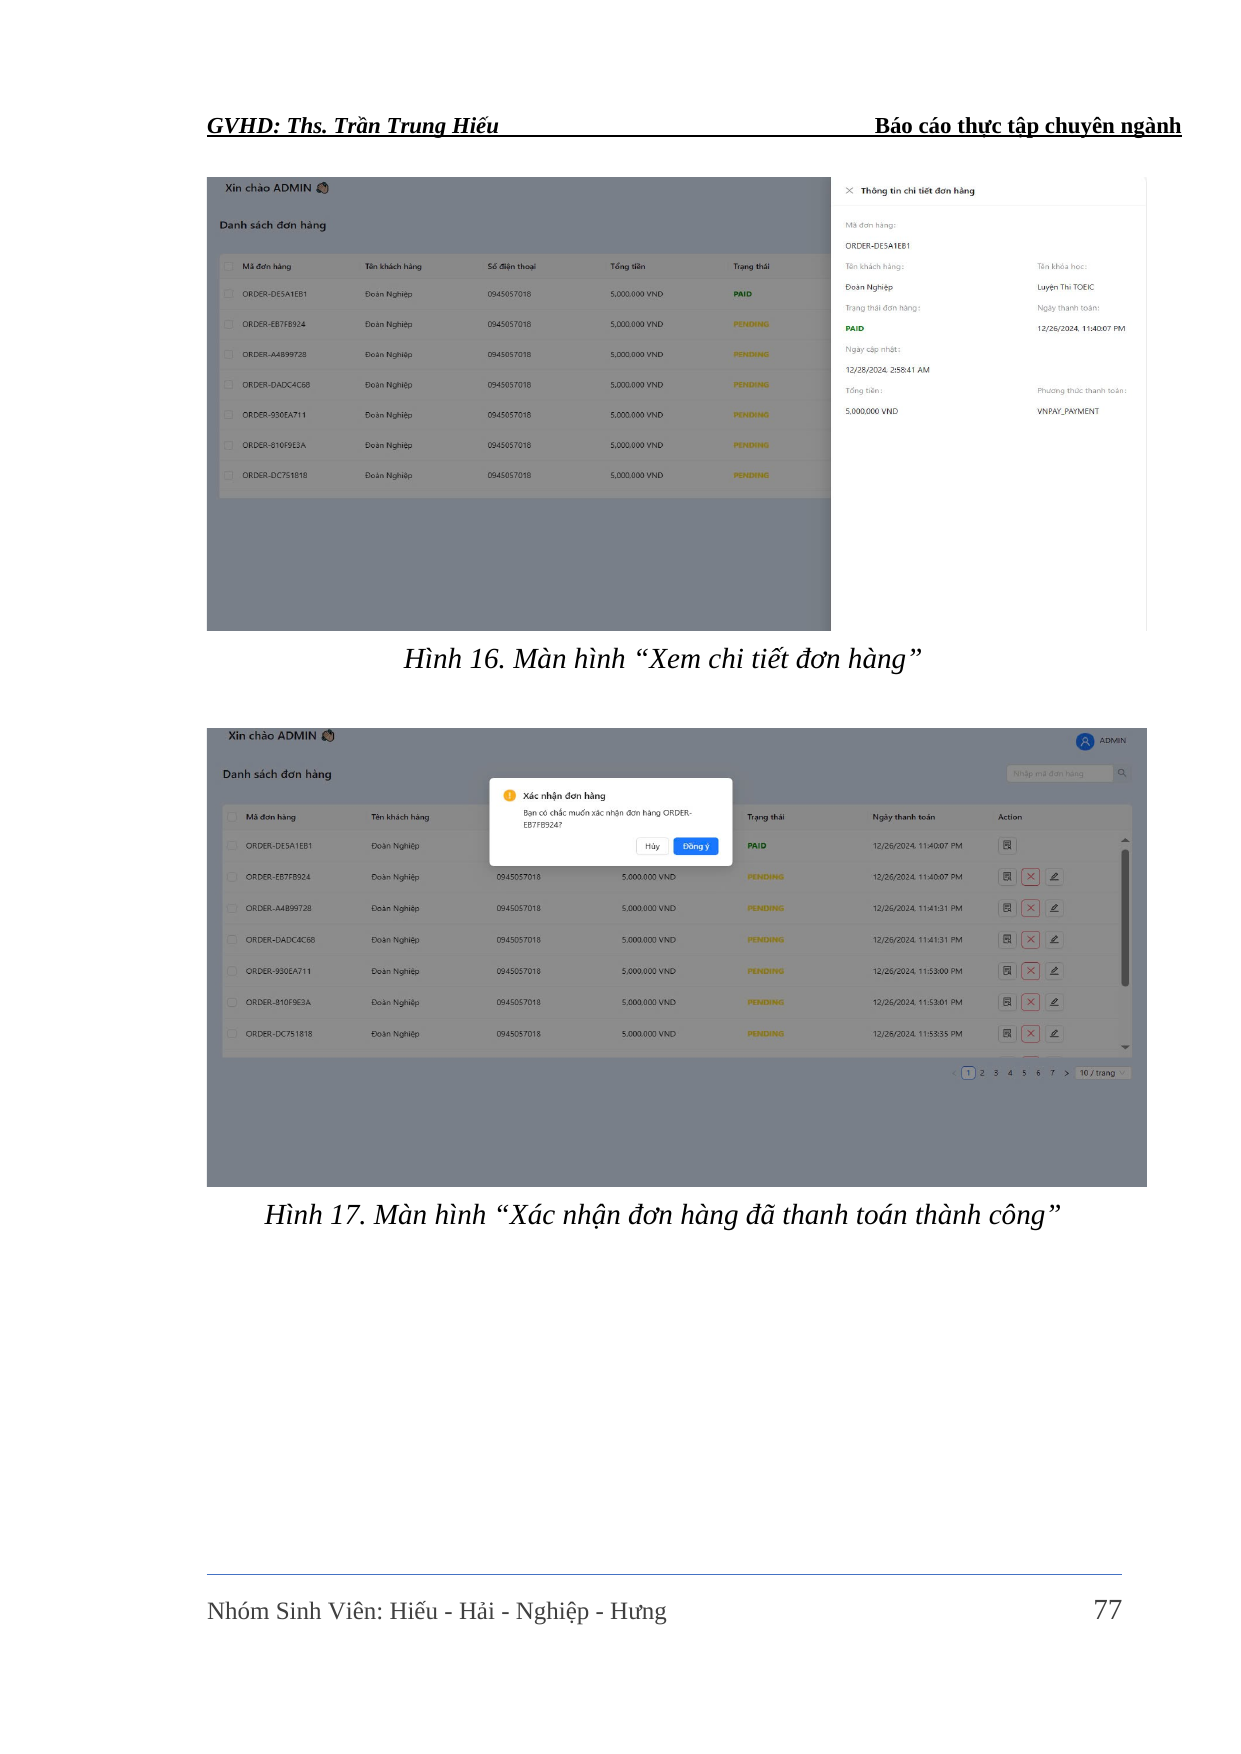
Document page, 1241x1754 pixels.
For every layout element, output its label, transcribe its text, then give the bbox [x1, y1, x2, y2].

text Hình 17. Màn hình “Xác nhận đơn hàng đã thanh toán thành công” [207, 1197, 1122, 1230]
picture [206, 177, 1147, 631]
text Hình 16. Màn hình “Xem chi tiết đơn hàng” [207, 641, 1122, 674]
picture [206, 728, 1147, 1187]
